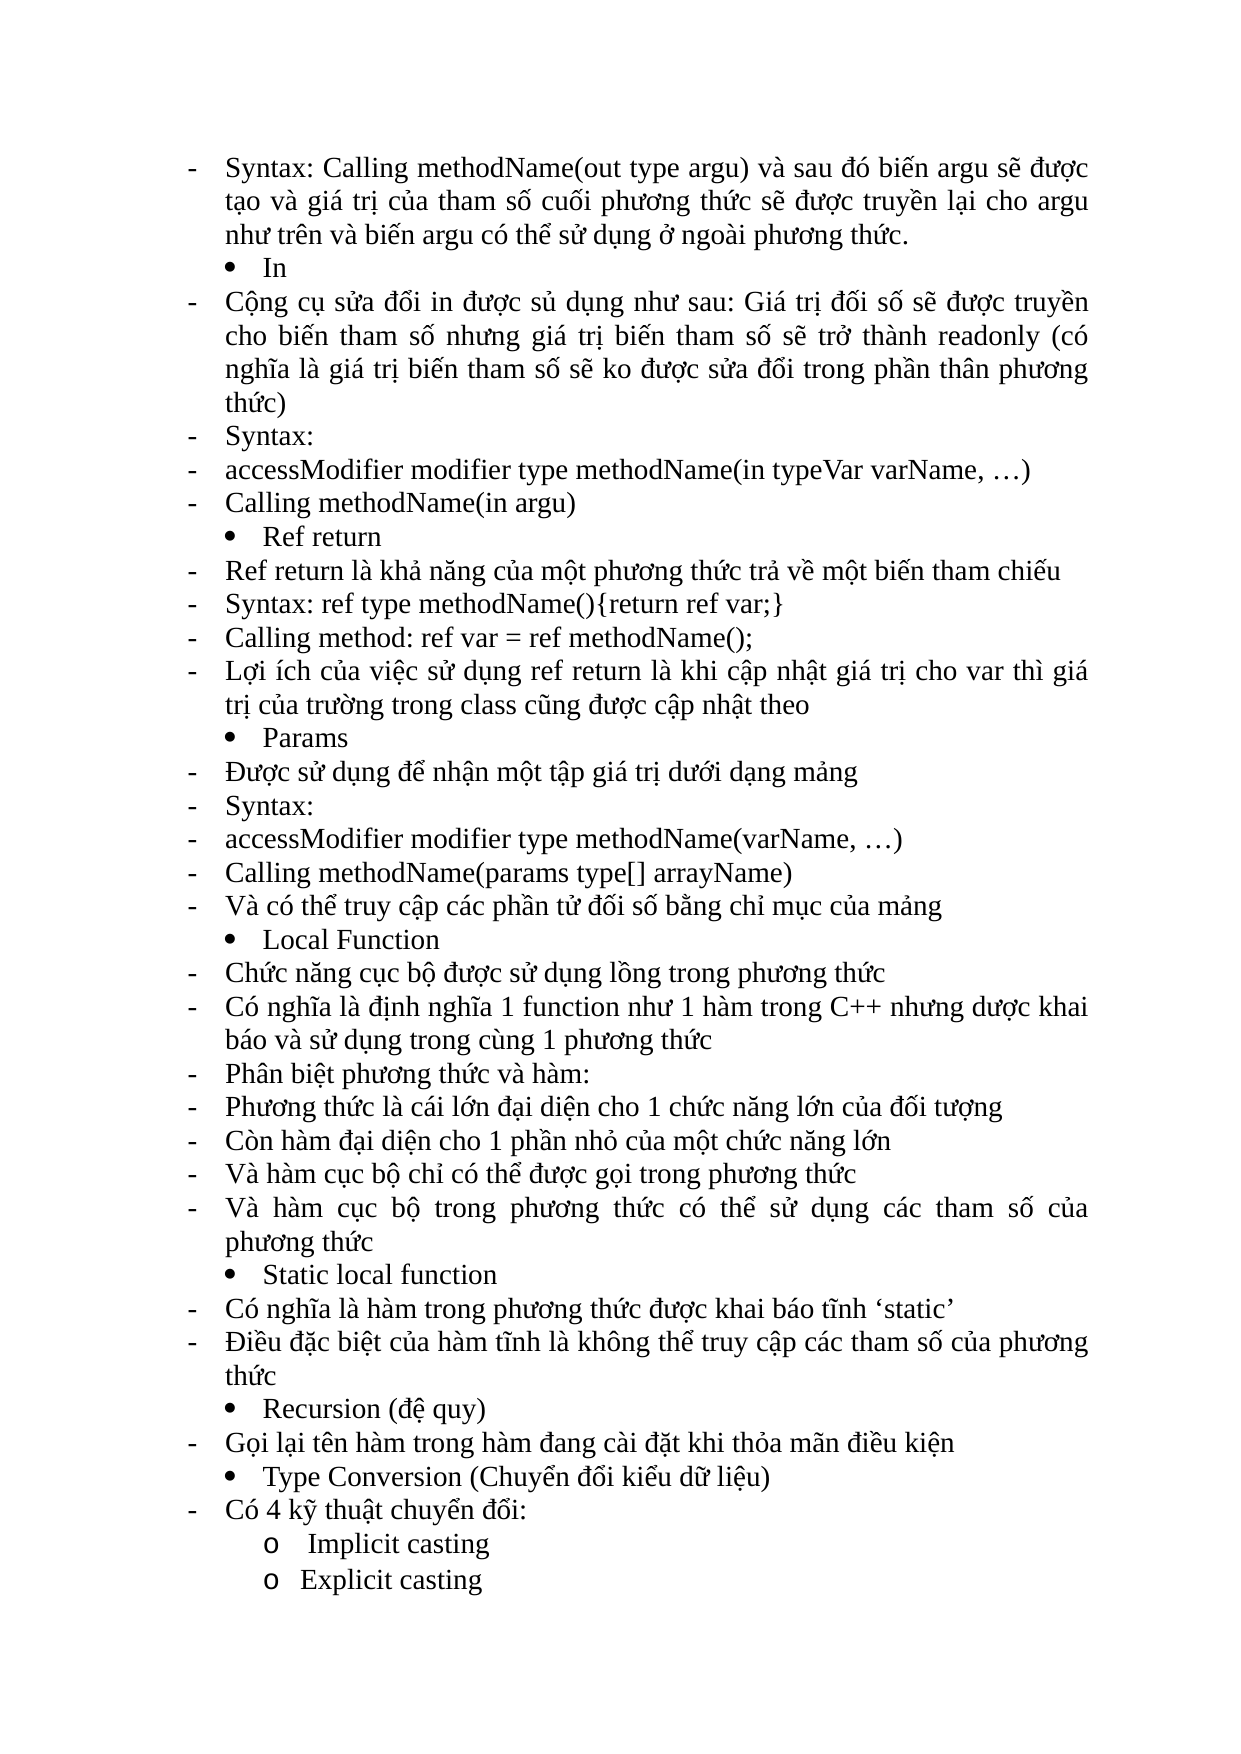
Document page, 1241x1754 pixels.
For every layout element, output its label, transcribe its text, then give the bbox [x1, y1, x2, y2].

list Calling methodName(params type[] arrayName) [187, 855, 1090, 888]
list Và hàm cục bộ chỉ có thể được gọi trong phương thức [187, 1157, 1090, 1190]
list Còn hàm đại diện cho 1 phần nhỏ của một chức năng lớn [187, 1123, 1090, 1157]
list Cộng cụ sửa đổi in được sủ dụng như sau: Giá trị đối số sẽ được truyền cho biến tham số nhưng giá trị biến tham số sẽ trở thành readonly (có nghĩa là giá trị biến tham số sẽ ko được sửa đổi trong phần thân phương thức) [187, 284, 1090, 418]
list Params [225, 720, 1090, 754]
list Syntax: ref type methodName(){return ref var;} [187, 586, 1090, 620]
list Chức năng cục bộ được sử dụng lồng trong phương thức [187, 955, 1090, 989]
list Calling method: ref var = ref methodName(); [187, 620, 1090, 653]
list Phương thức là cái lớn đại diện cho 1 chức năng lớn của đối tượng [187, 1089, 1090, 1123]
list Type Conversion (Chuyển đổi kiểu dữ liệu) [225, 1459, 1090, 1492]
list Syntax: Calling methodName(out type argu) và sau đó biến argu sẽ được tạo và giá trị của tham số cuối phương thức sẽ được truyền lại cho argu như trên và biến argu có thể sử dụng ở ngoài phương thức. [187, 150, 1090, 251]
list Recursion (đệ quy) [225, 1392, 1090, 1425]
list Gọi lại tên hàm trong hàm đang cài đặt khi thỏa mãn điều kiện [187, 1425, 1090, 1459]
list accessModifier modifier type methodName(in typeVar varName, …) [187, 452, 1090, 486]
list Explicit casting [262, 1562, 1090, 1598]
list Có 4 kỹ thuật chuyển đổi: [187, 1492, 1090, 1526]
list Lợi ích của việc sử dụng ref return là khi cập nhật giá trị cho var thì giá trị của trường trong class cũng được cập nhật theo [187, 653, 1090, 720]
list Có nghĩa là hàm trong phương thức được khai báo tĩnh ‘static’ [187, 1291, 1090, 1324]
list Local Function [225, 922, 1090, 955]
list Và hàm cục bộ trong phương thức có thể sử dụng các tham số của phương thức [187, 1190, 1090, 1257]
list Và có thể truy cập các phần tử đối số bằng chỉ mục của mảng [187, 888, 1090, 922]
list Ref return là khả năng của một phương thức trả về một biến tham chiếu [187, 553, 1090, 586]
list Calling methodName(in argu) [187, 486, 1090, 519]
list Có nghĩa là định nghĩa 1 function như 1 hàm trong C++ nhưng dược khai báo và sử dụng trong cùng 1 phương thức [187, 989, 1090, 1056]
list Static local function [225, 1257, 1090, 1291]
list Được sử dụng để nhận một tập giá trị dưới dạng mảng [187, 754, 1090, 788]
list Syntax: [187, 788, 1090, 821]
list Phân biệt phương thức và hàm: [187, 1056, 1090, 1089]
list In [225, 251, 1090, 284]
list accessModifier modifier type methodName(varName, …) [187, 821, 1090, 855]
list Implicit casting [262, 1526, 1090, 1562]
list Ref return [225, 519, 1090, 553]
list Syntax: [187, 418, 1090, 452]
list Điều đặc biệt của hàm tĩnh là không thể truy cập các tham số của phương thức [187, 1324, 1090, 1392]
